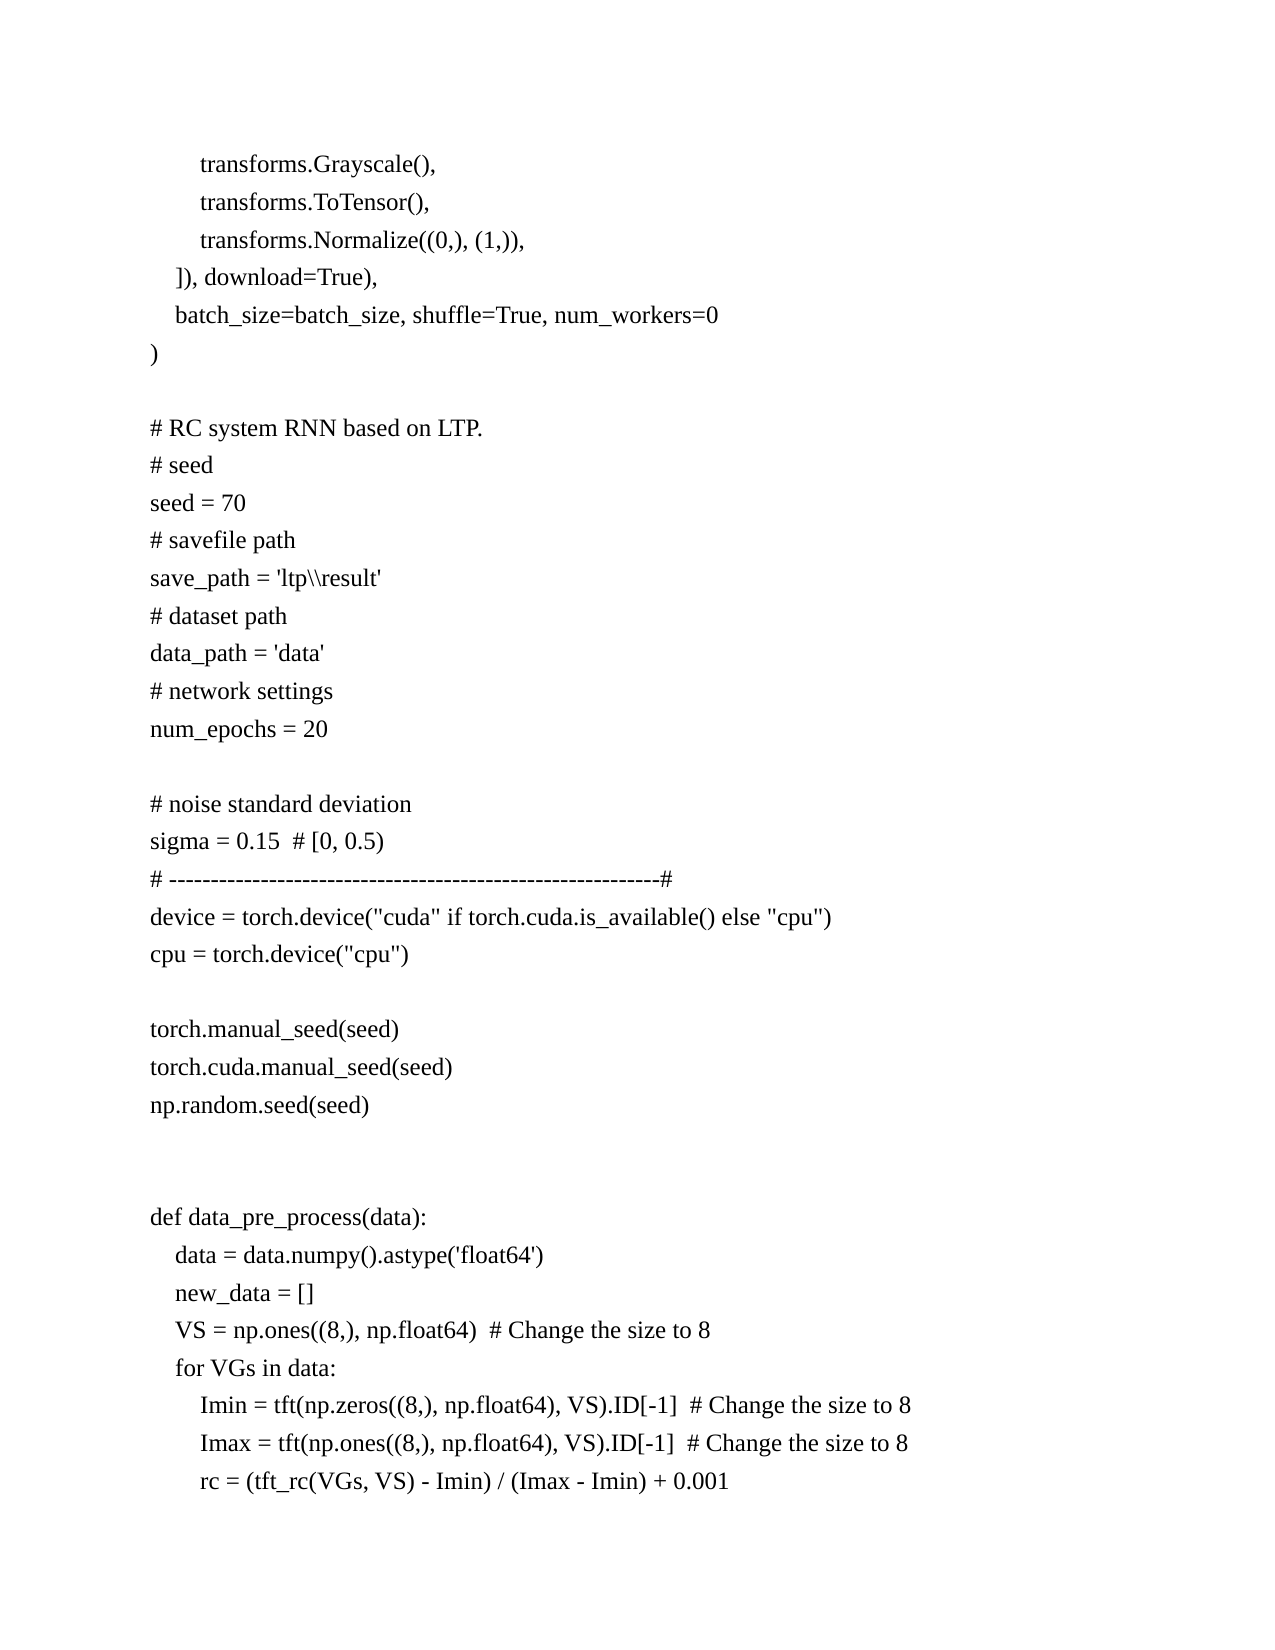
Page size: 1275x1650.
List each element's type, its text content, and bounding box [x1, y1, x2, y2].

text # network settings [150, 676, 1125, 705]
text Imax = tft(np.ones((8,), np.float64), VS).ID[-1] # Change the size to 8 [150, 1428, 1125, 1457]
text transforms.ToTensor(), [150, 188, 1125, 216]
text torch.cuda.manual_seed(seed) [150, 1052, 1125, 1081]
text transforms.Normalize((0,), (1,)), [150, 225, 1125, 254]
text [150, 300, 1125, 329]
text # dataset path [150, 601, 1125, 630]
text rc = (tft_rc(VGs, VS) - Imin) / (Imax - Imin) + 0.001 [150, 1466, 1125, 1495]
text # seed [150, 451, 1125, 479]
text new_data = [] [150, 1278, 1125, 1307]
text transforms.Grayscale(), [150, 150, 1125, 179]
text data = data.numpy().astype('float64') [150, 1241, 1125, 1269]
text # RC system RNN based on LTP. [150, 413, 1125, 442]
text def data_pre_process(data): [150, 1203, 1125, 1232]
text cpu = torch.device("cpu") [150, 940, 1125, 968]
text ]), download=True), [150, 263, 1125, 292]
text data_path = 'data' [150, 639, 1125, 668]
text seed = 70 [150, 488, 1125, 517]
text save_path = 'ltp\\result' [150, 564, 1125, 592]
text sigma = 0.15 # [0, 0.5) [150, 827, 1125, 856]
text num_epochs = 20 [150, 714, 1125, 743]
text VS = np.ones((8,), np.float64) # Change the size to 8 [150, 1316, 1125, 1344]
text for VGs in data: [150, 1353, 1125, 1382]
text # noise standard deviation [150, 789, 1125, 818]
text device = torch.device("cuda" if torch.cuda.is_available() else "cpu") [150, 902, 1125, 931]
text Imin = tft(np.zeros((8,), np.float64), VS).ID[-1] # Change the size to 8 [150, 1391, 1125, 1420]
text ) [150, 338, 1125, 367]
text # -----------------------------------------------------------# [150, 864, 1125, 893]
text np.random.seed(seed) [150, 1090, 1125, 1119]
text torch.manual_seed(seed) [150, 1015, 1125, 1044]
text # savefile path [150, 526, 1125, 555]
